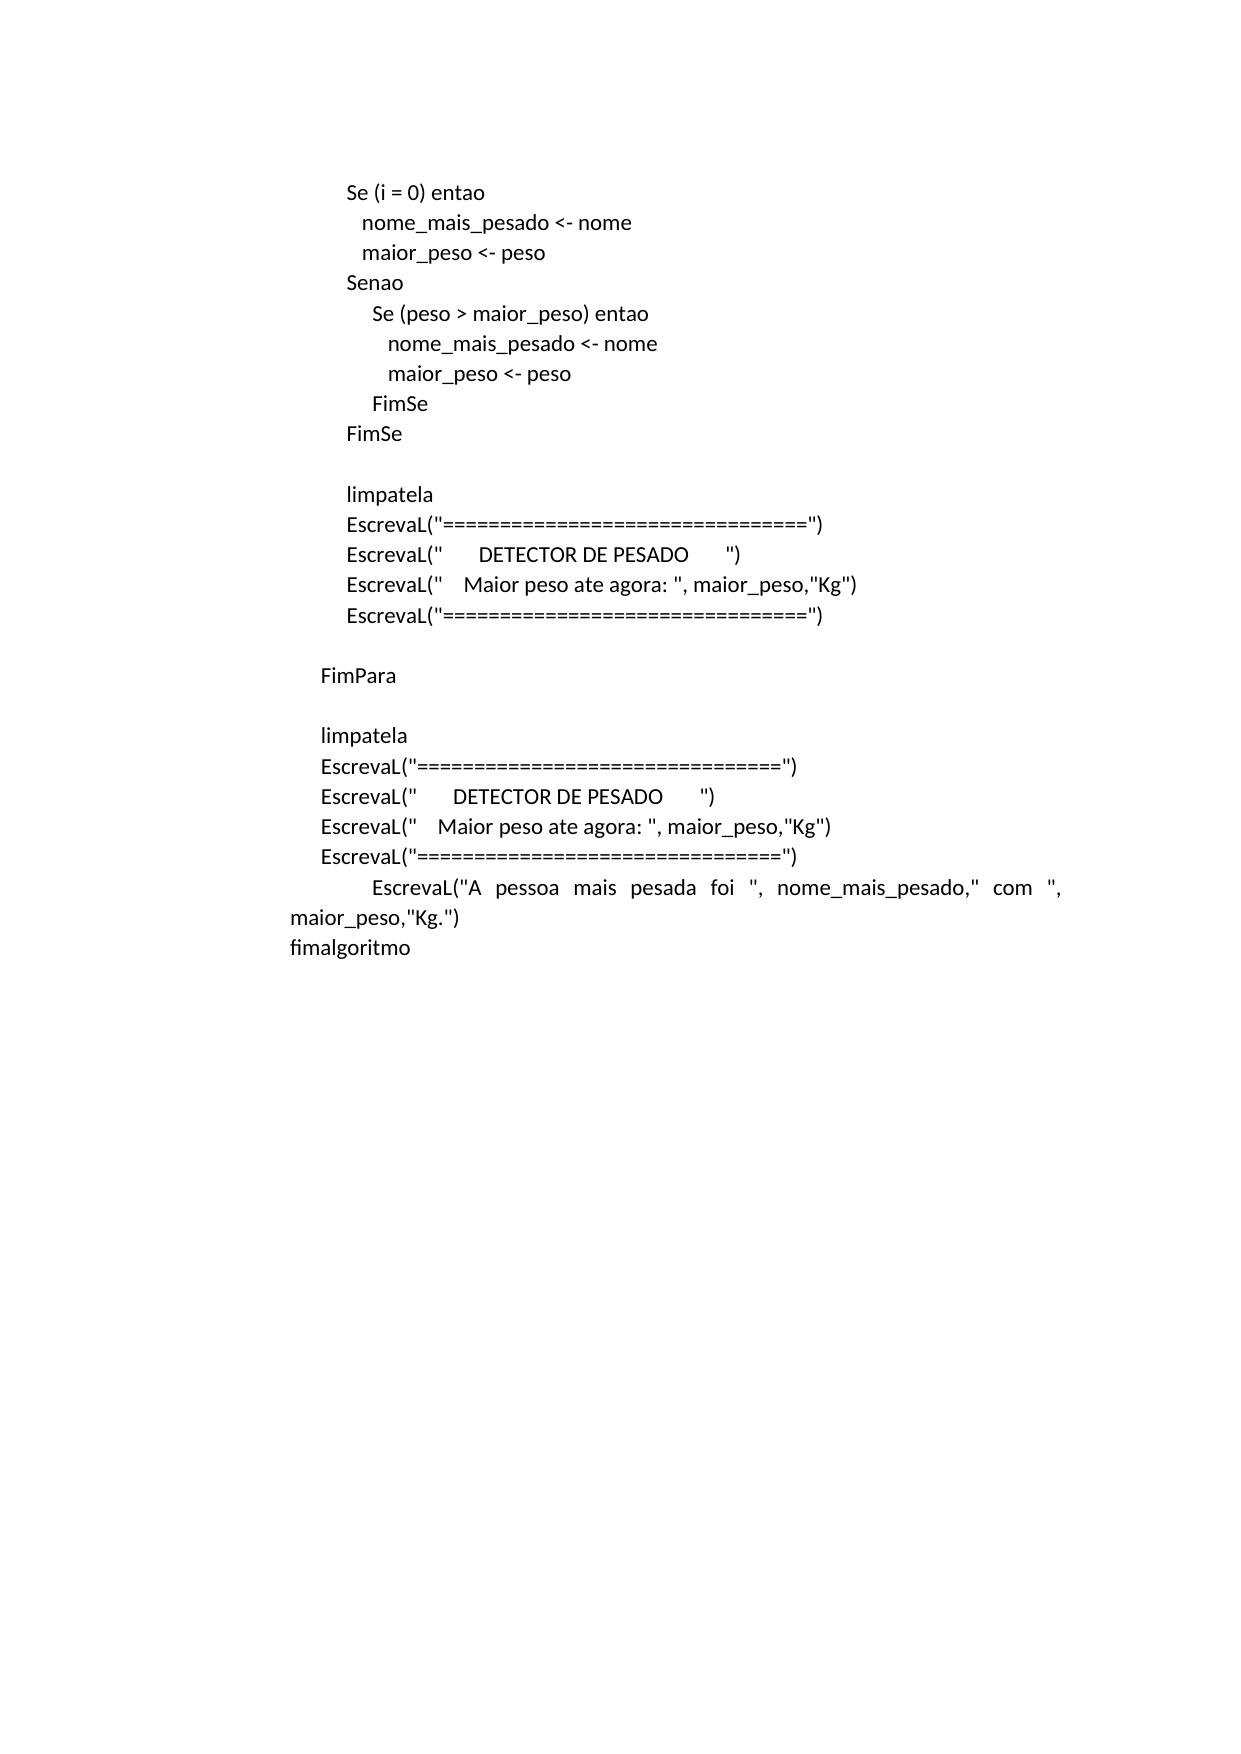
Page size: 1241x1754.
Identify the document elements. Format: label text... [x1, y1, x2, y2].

list fimalgoritmo [290, 933, 1063, 961]
list EscrevaL("================================") [290, 842, 1063, 870]
list nome_mais_pesado <- nome [290, 329, 1063, 357]
list FimPara [290, 661, 1063, 689]
list Se (peso > maior_peso) entao [290, 299, 1063, 327]
list FimSe [290, 389, 1063, 417]
list Senao [290, 268, 1063, 296]
list EscrevaL(" Maior peso ate agora: ", maior_peso,"Kg") [290, 812, 1063, 840]
list limpatela [290, 722, 1063, 749]
list nome_mais_pesado <- nome [290, 208, 1063, 236]
list EscrevaL(" DETECTOR DE PESADO ") [290, 540, 1063, 568]
list FimSe [290, 419, 1063, 447]
list maior_peso <- peso [290, 359, 1063, 387]
list EscrevaL("================================") [290, 510, 1063, 538]
list EscrevaL(" Maior peso ate agora: ", maior_peso,"Kg") [290, 571, 1063, 598]
list EscrevaL("================================") [290, 752, 1063, 780]
list EscrevaL("================================") [290, 601, 1063, 629]
list EscrevaL("A pessoa mais pesada foi ", nome_mais_pesado," com ", maior_peso,"Kg.") [290, 873, 1063, 931]
list EscrevaL(" DETECTOR DE PESADO ") [290, 782, 1063, 810]
list limpatela [290, 480, 1063, 508]
list Se (i = 0) entao [290, 178, 1063, 206]
list maior_peso <- peso [290, 238, 1063, 266]
